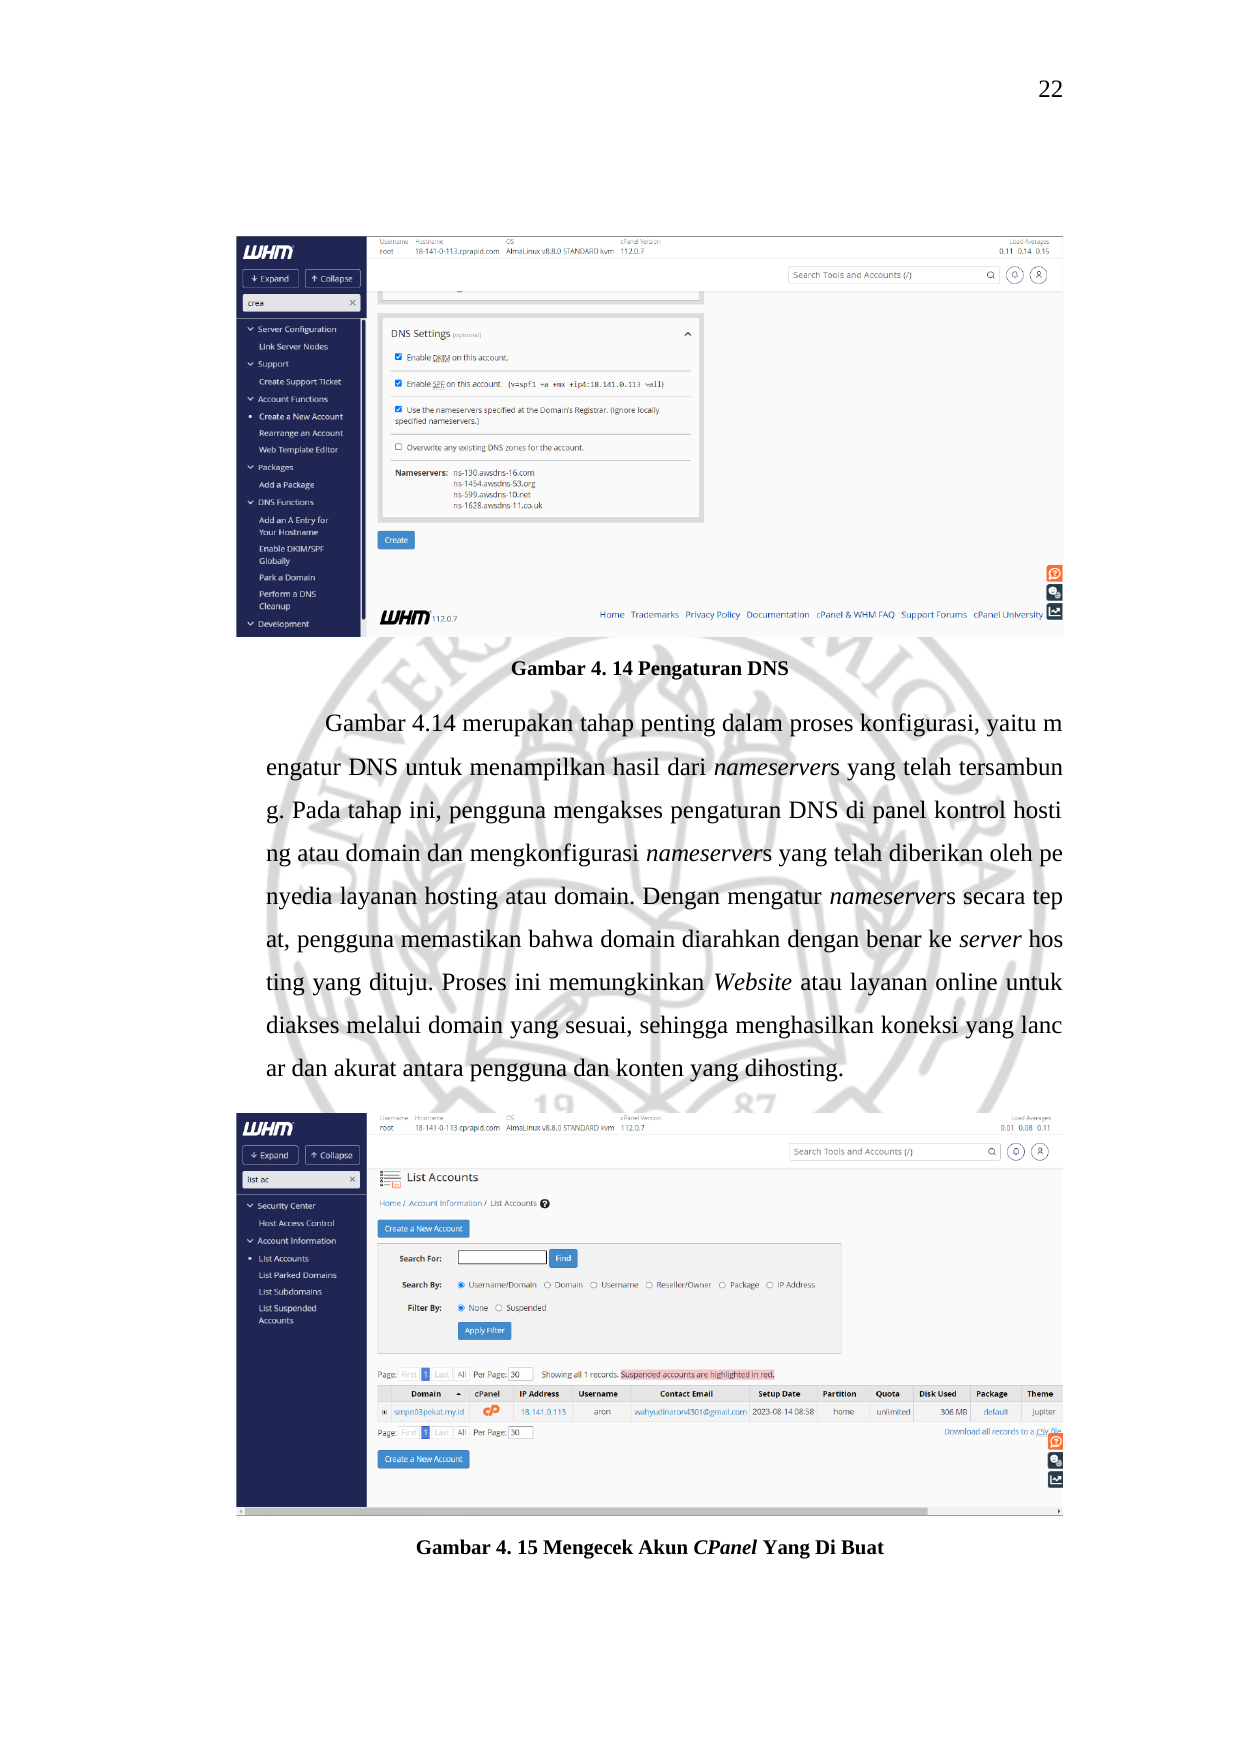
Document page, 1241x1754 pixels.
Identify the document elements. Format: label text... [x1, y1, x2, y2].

text Gambar 4.14 merupakan tahap penting dalam proses konfigurasi, yaitu mengatur DNS untuk menampilkan hasil dari nameservers yang telah tersambung. Pada tahap ini, pengguna mengakses pengaturan DNS di panel kontrol hosting atau domain dan mengkonfigurasi nameservers yang telah diberikan oleh penyedia layanan hosting atau domain. Dengan mengatur nameservers secara tepat, pengguna memastikan bahwa domain diarahkan dengan benar ke server hosting yang dituju. Proses ini memungkinkan Website atau layanan online untuk diakses melalui domain yang sesuai, sehingga menghasilkan koneksi yang lancar dan akurat antara pengguna dan konten yang dihosting. [266, 708, 1063, 1082]
text Gambar 4. 15 Mengecek Akun CPanel Yang Di Buat [236, 1535, 1063, 1559]
text Gambar 4. 14 Pengaturan DNS [236, 656, 1063, 680]
picture [236, 1113, 1063, 1516]
picture [236, 236, 1063, 637]
